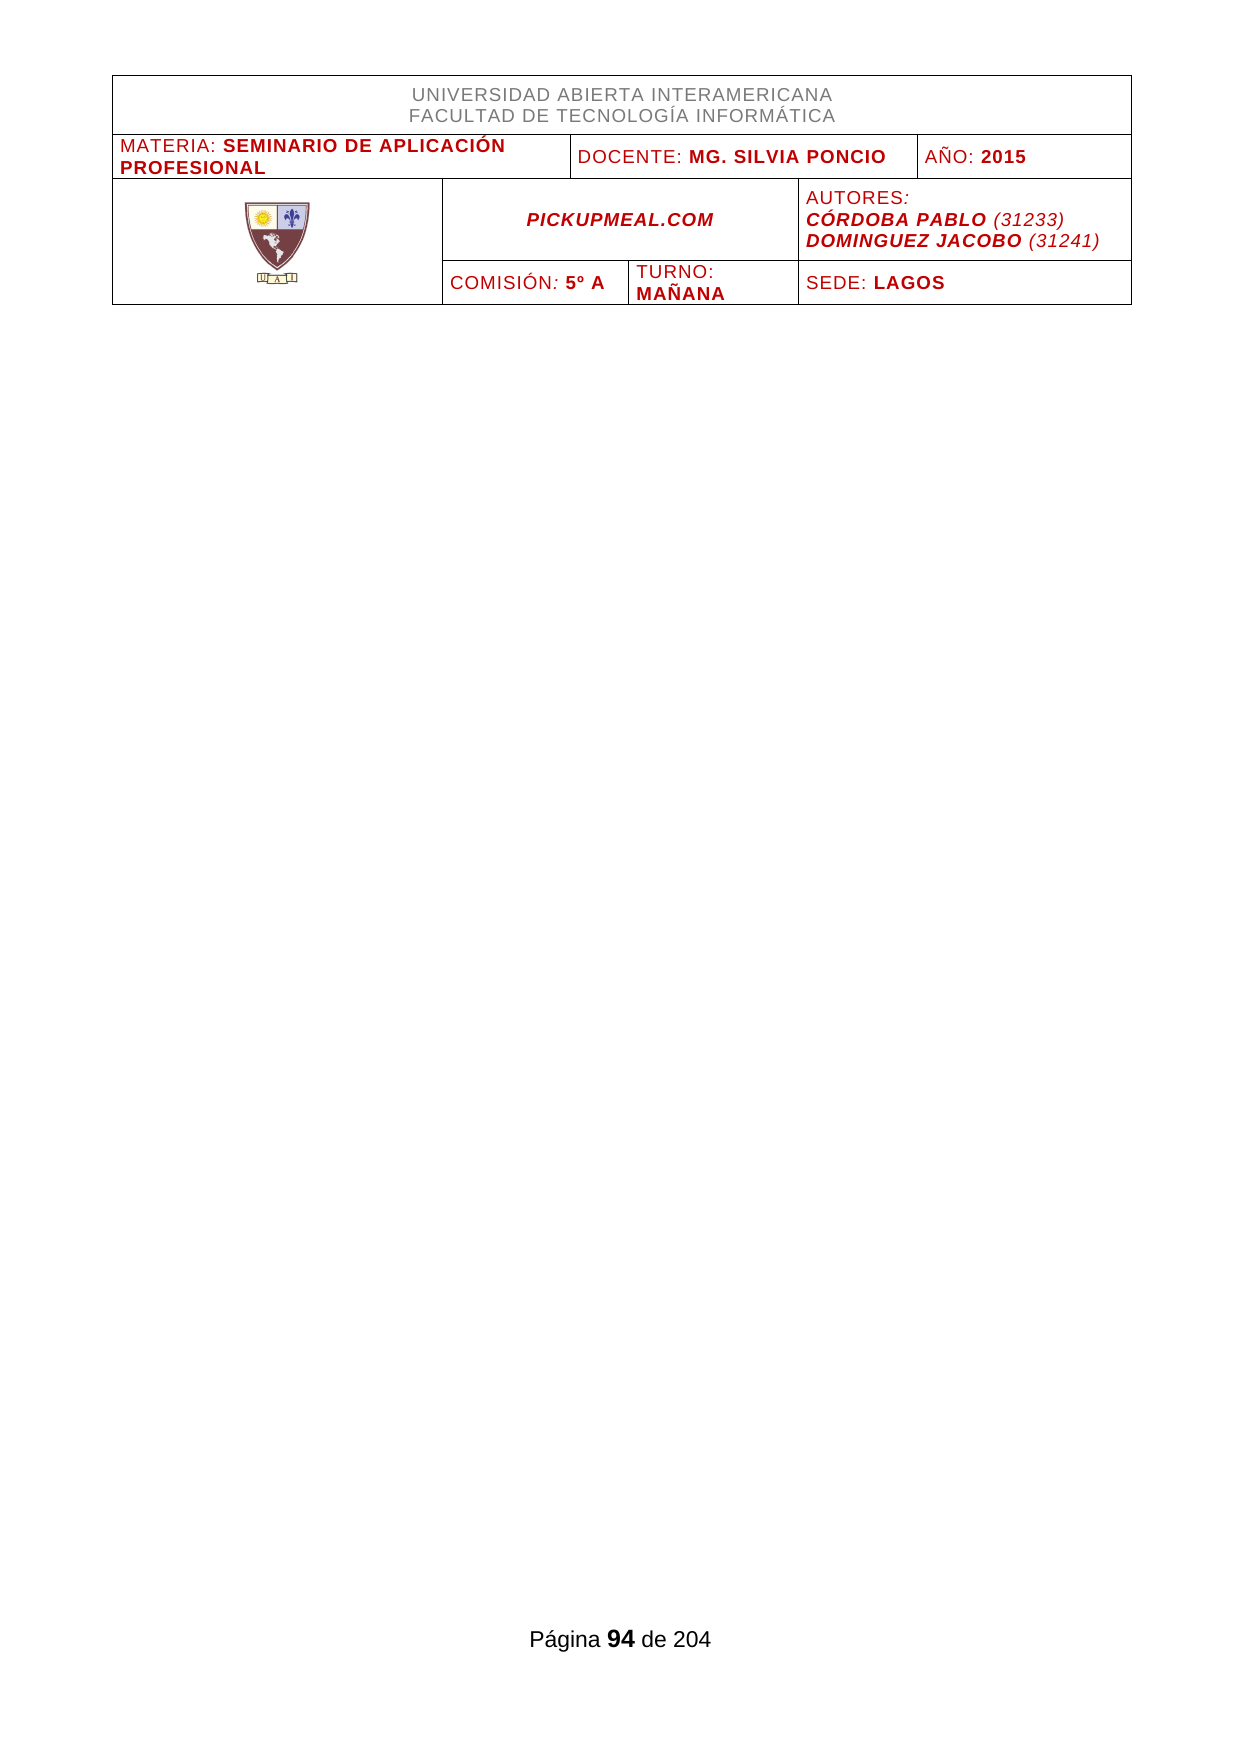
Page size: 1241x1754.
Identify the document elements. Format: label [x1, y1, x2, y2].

picture [230, 196, 325, 287]
